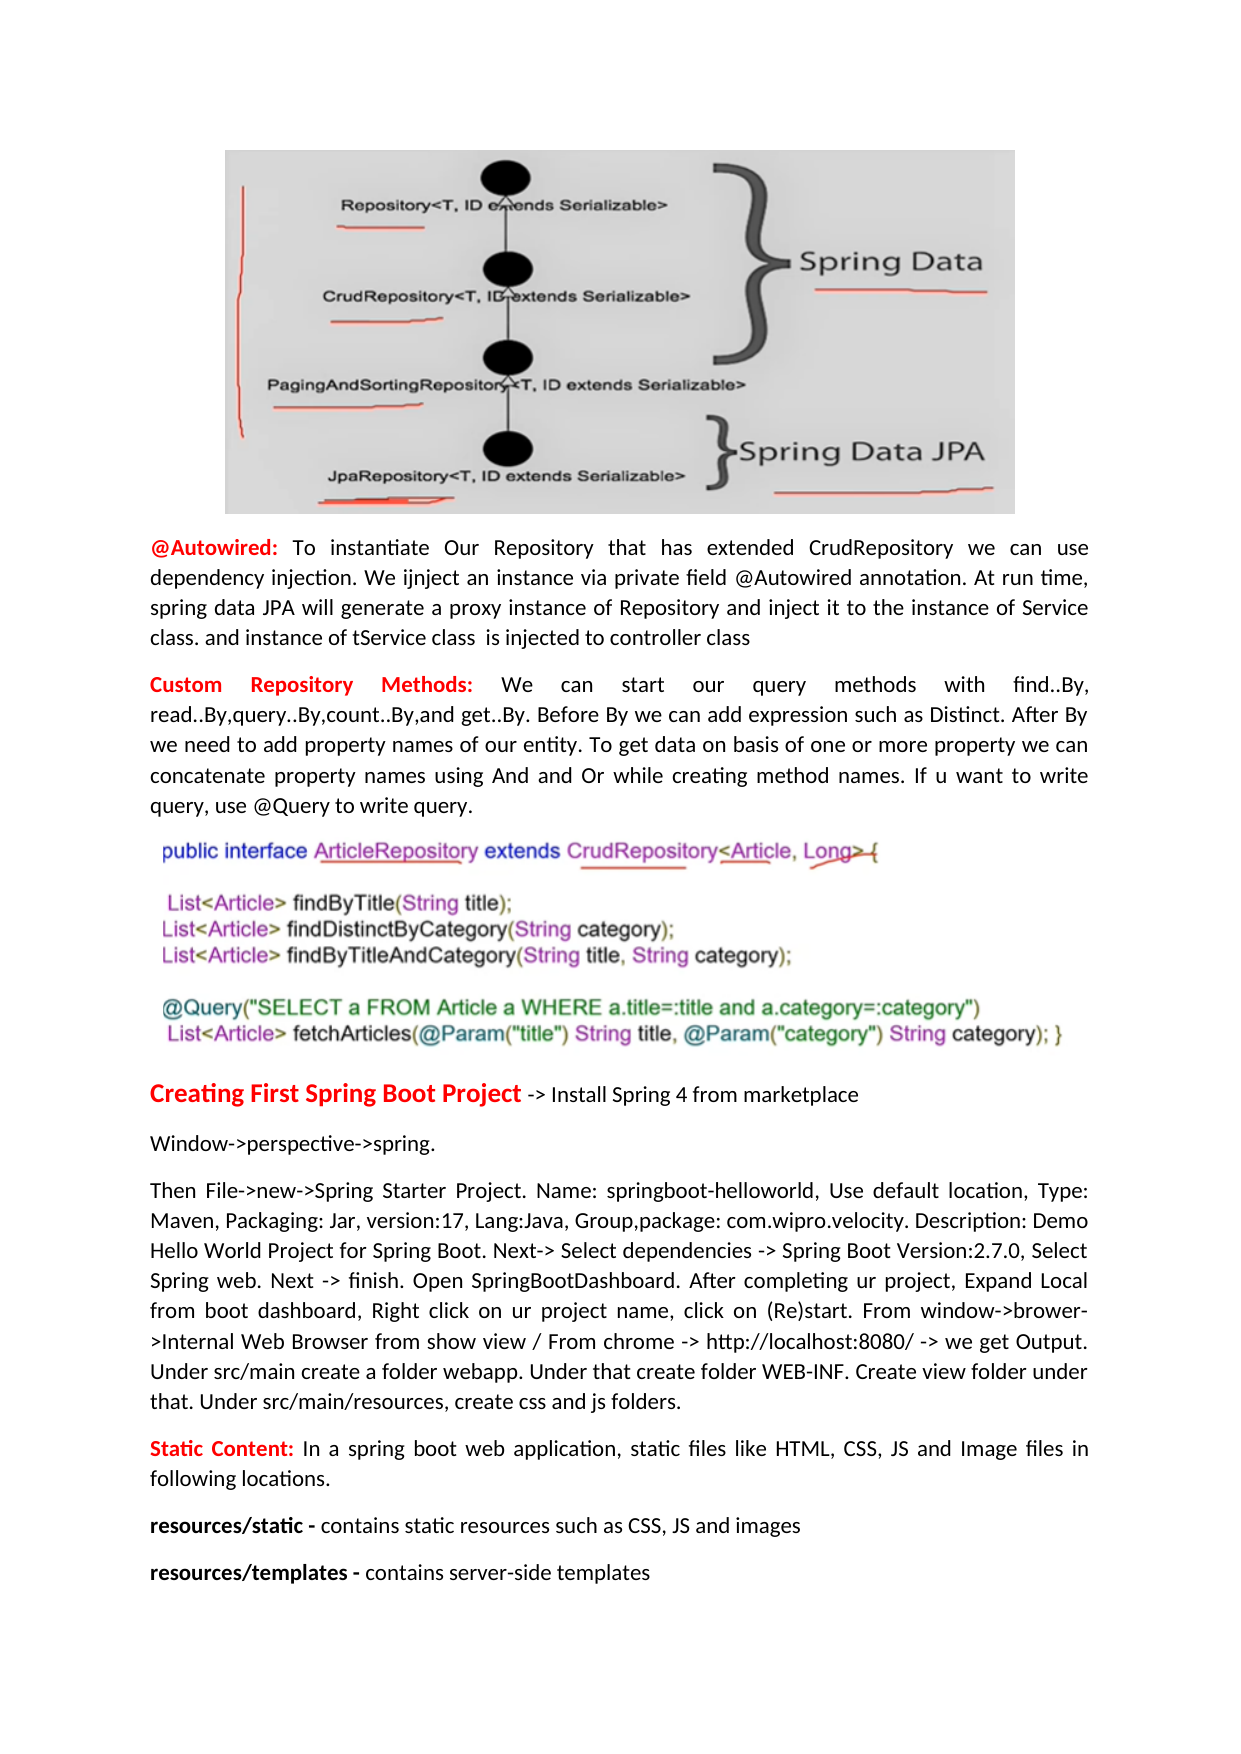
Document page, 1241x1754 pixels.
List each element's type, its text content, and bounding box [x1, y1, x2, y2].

text Then File->new->Spring Starter Project. Name: springboot-helloworld, Use default location, Type: Maven, Packaging: Jar, version:17, Lang:Java, Group,package: com.wipro.velocity. Description: Demo Hello World Project for Spring Boot. Next-> Select dependencies -> Spring Boot Version:2.7.0, Select Spring web. Next -> finish. Open SpringBootDashboard. After completing ur project, Expand Local from boot dashboard, Right click on ur project name, click on (Re)start. From window->brower->Internal Web Browser from show view / From chrome -> http://localhost:8080/ -> we get Output. Under src/main create a folder webapp. Under that create folder WEB-INF. Create view folder under that. Under src/main/resources, create css and js folders. [150, 1176, 1090, 1415]
text Custom Repository Methods: We can start our query methods with find..By, read..By,query..By,count..By,and get..By. Before By we can add expression such as Distinct. After By we need to add property names of our entity. To get data on basis of one or more property we can concatenate property names using And and Or while creating method names. If u want to write query, use @Query to write query. [150, 670, 1090, 819]
text Creating First Spring Boot Project -> Install Spring 4 from marketplace [150, 1077, 1090, 1110]
text @Autowired: To instantiate Our Repository that has extended CrudRepository we can use dependency injection. We ijnject an instance via private field @Autowired annotation. At run time, spring data JPA will generate a proxy instance of Repository and inject it to the instance of Service class. and instance of tService class is injected to controller class [150, 533, 1090, 651]
text Window->perspective->spring. [150, 1129, 1090, 1157]
picture [225, 150, 1015, 514]
text resources/static - contains static resources such as CSS, JS and images [150, 1511, 1090, 1539]
text resources/templates - contains server-side templates [150, 1558, 1090, 1586]
picture [163, 837, 1078, 1058]
text Static Content: In a spring boot web application, static files like HTML, CSS, JS and Image files in following locations. [150, 1434, 1090, 1492]
